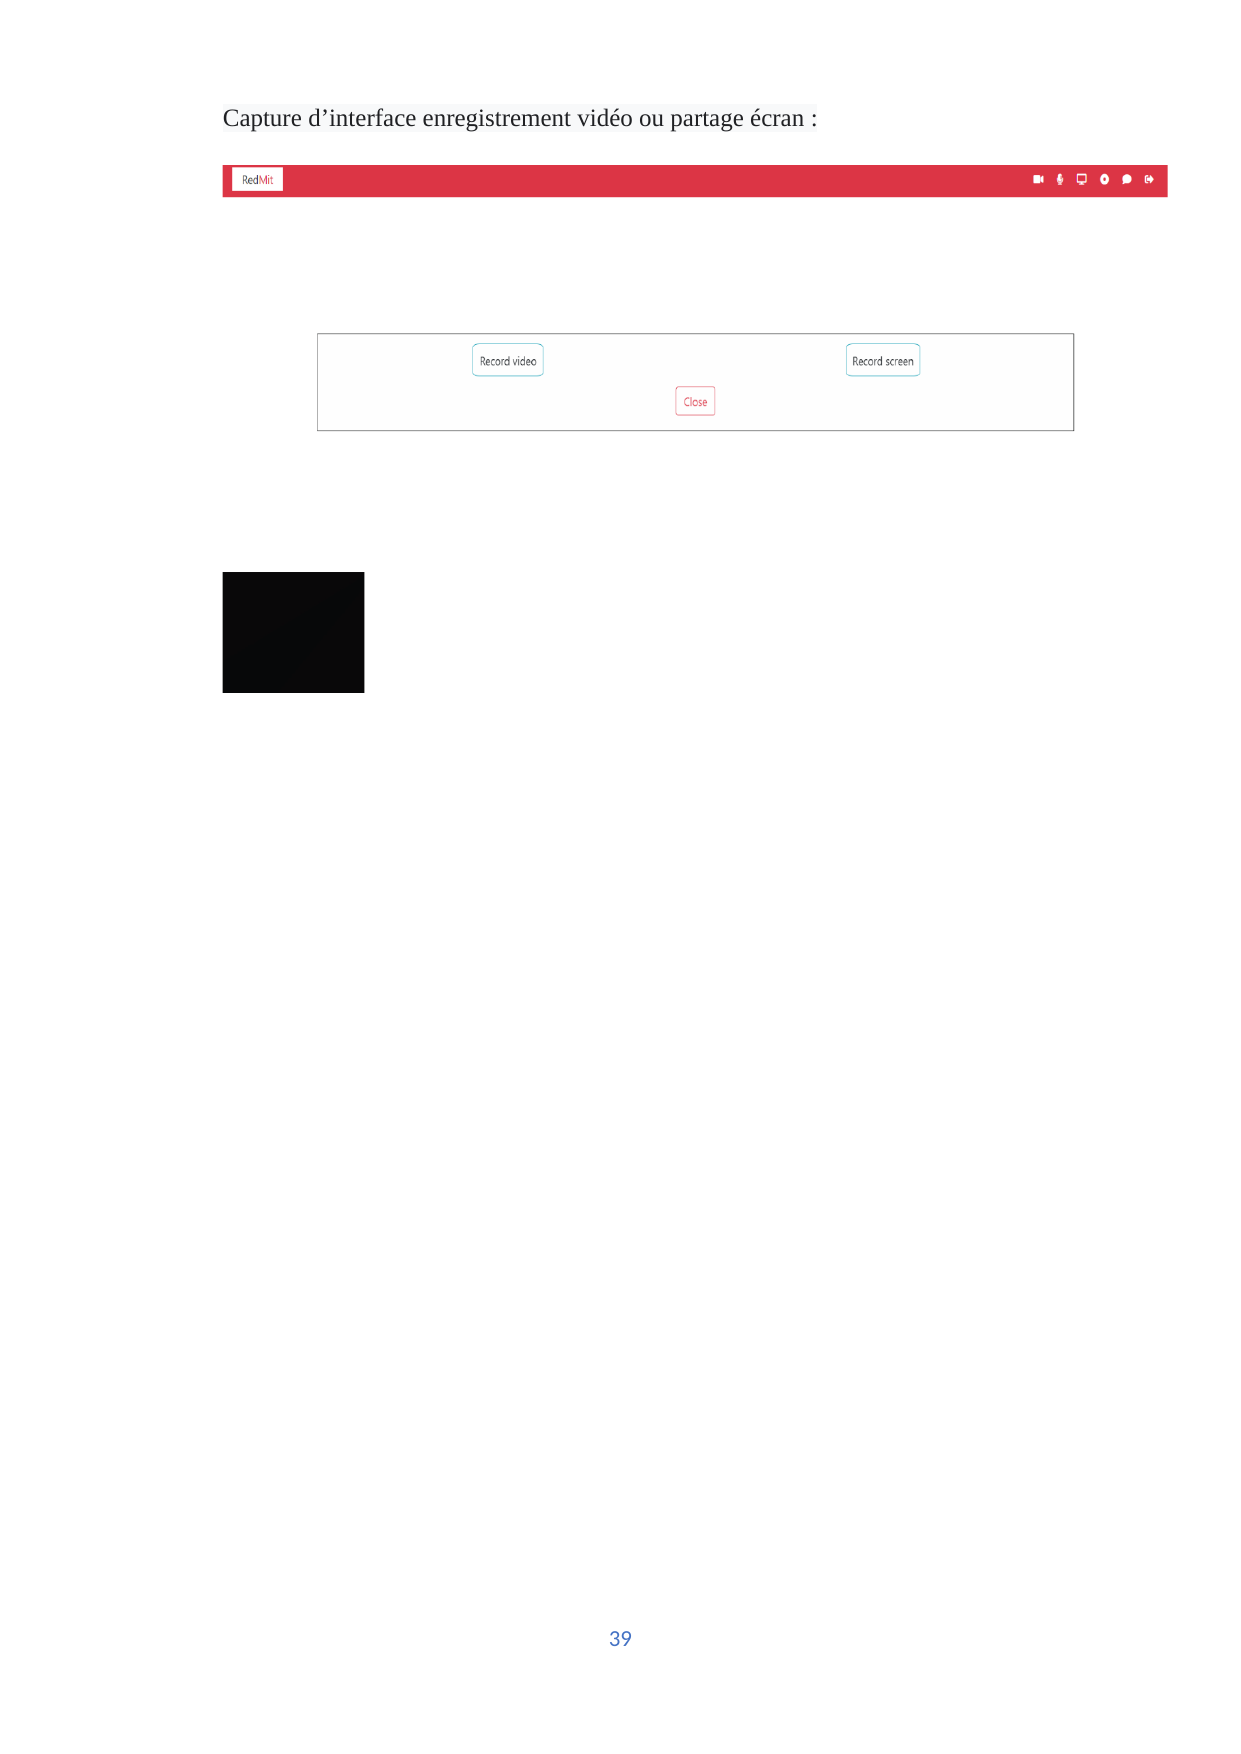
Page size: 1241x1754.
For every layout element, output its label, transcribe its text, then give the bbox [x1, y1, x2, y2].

list Capture d’interface enregistrement vidéo ou partage écran : [223, 103, 1093, 132]
picture [222, 165, 1168, 693]
